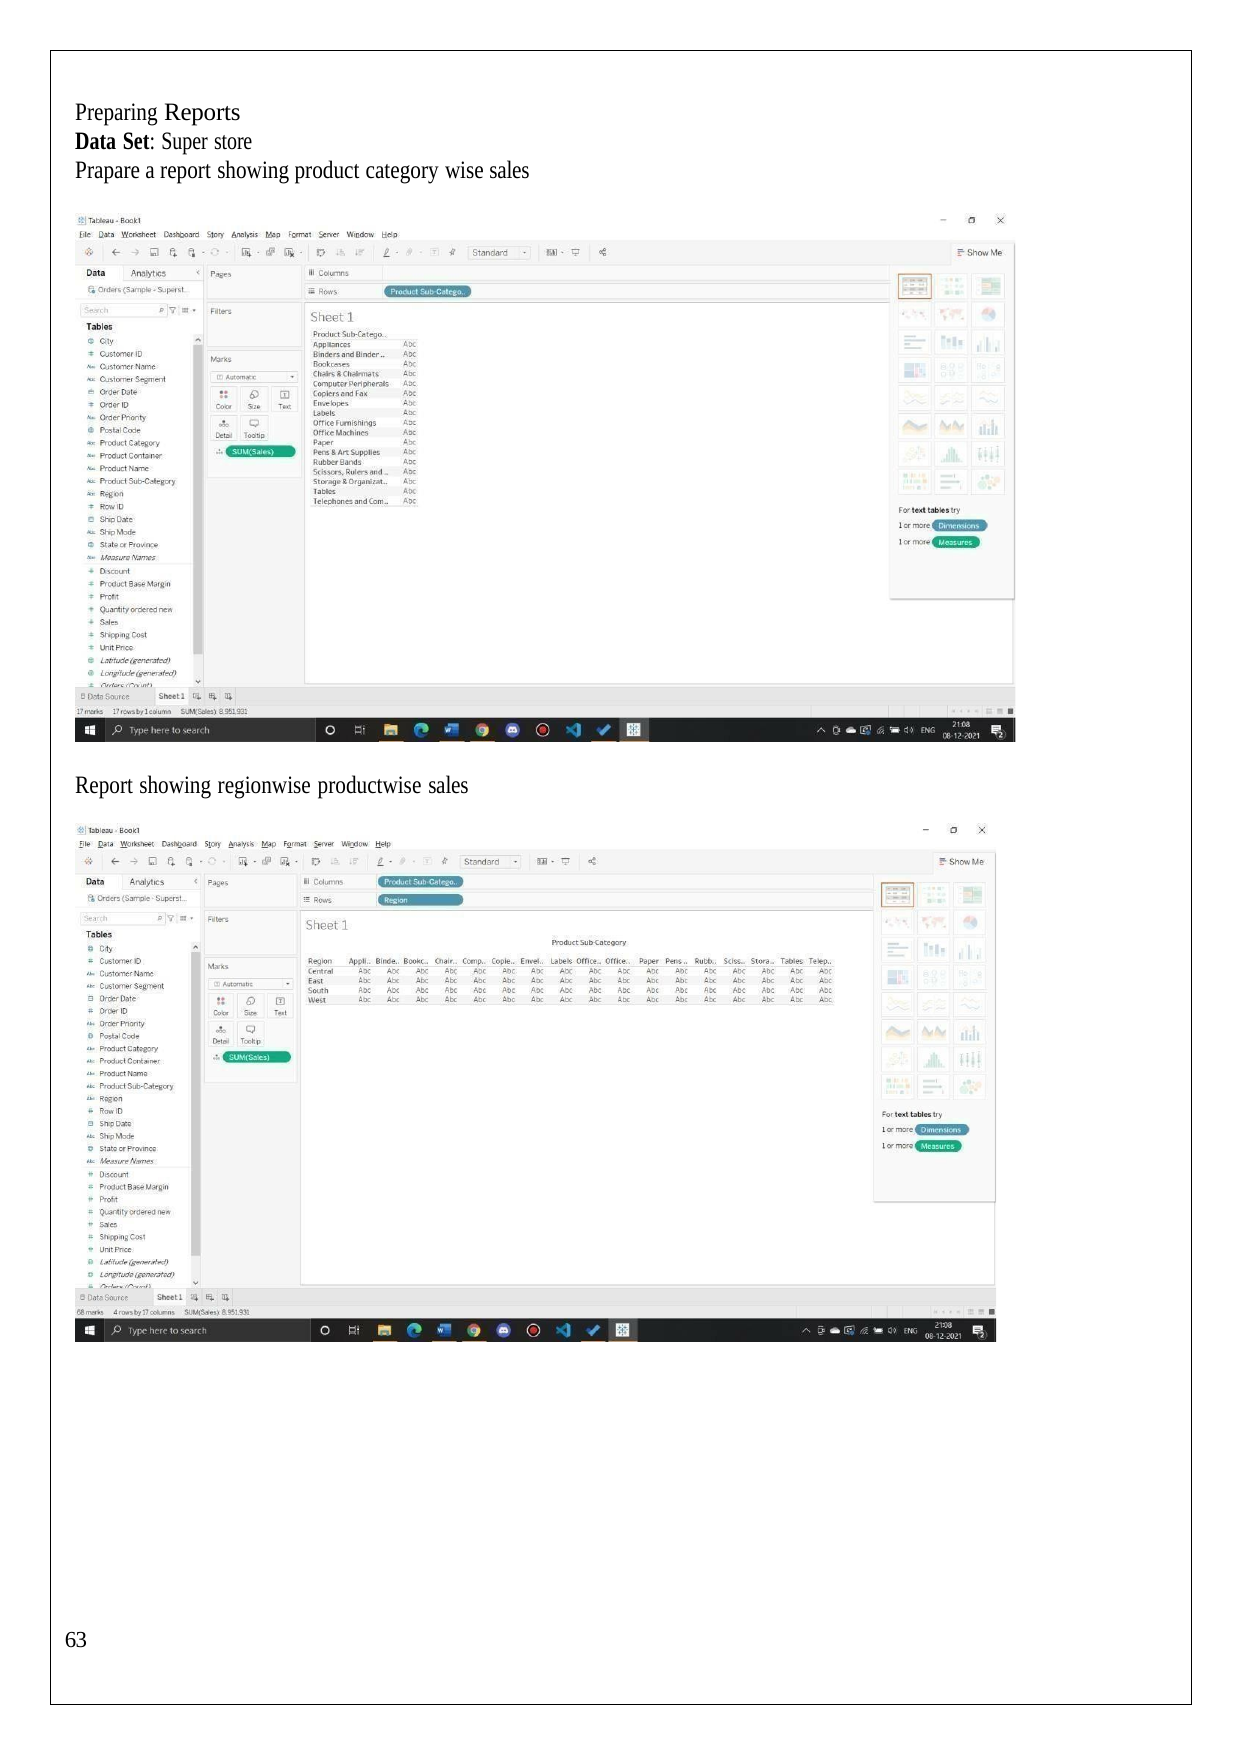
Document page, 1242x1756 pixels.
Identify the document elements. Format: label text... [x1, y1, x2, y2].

text Data Set: Super store [75, 126, 1179, 155]
picture [75, 213, 1016, 239]
picture [75, 823, 997, 1342]
text Preparing Reports [75, 97, 1179, 126]
text Report showing regionwise productwise sales [75, 239, 1179, 799]
text Prapare a report showing product category wise sales [75, 155, 1179, 183]
